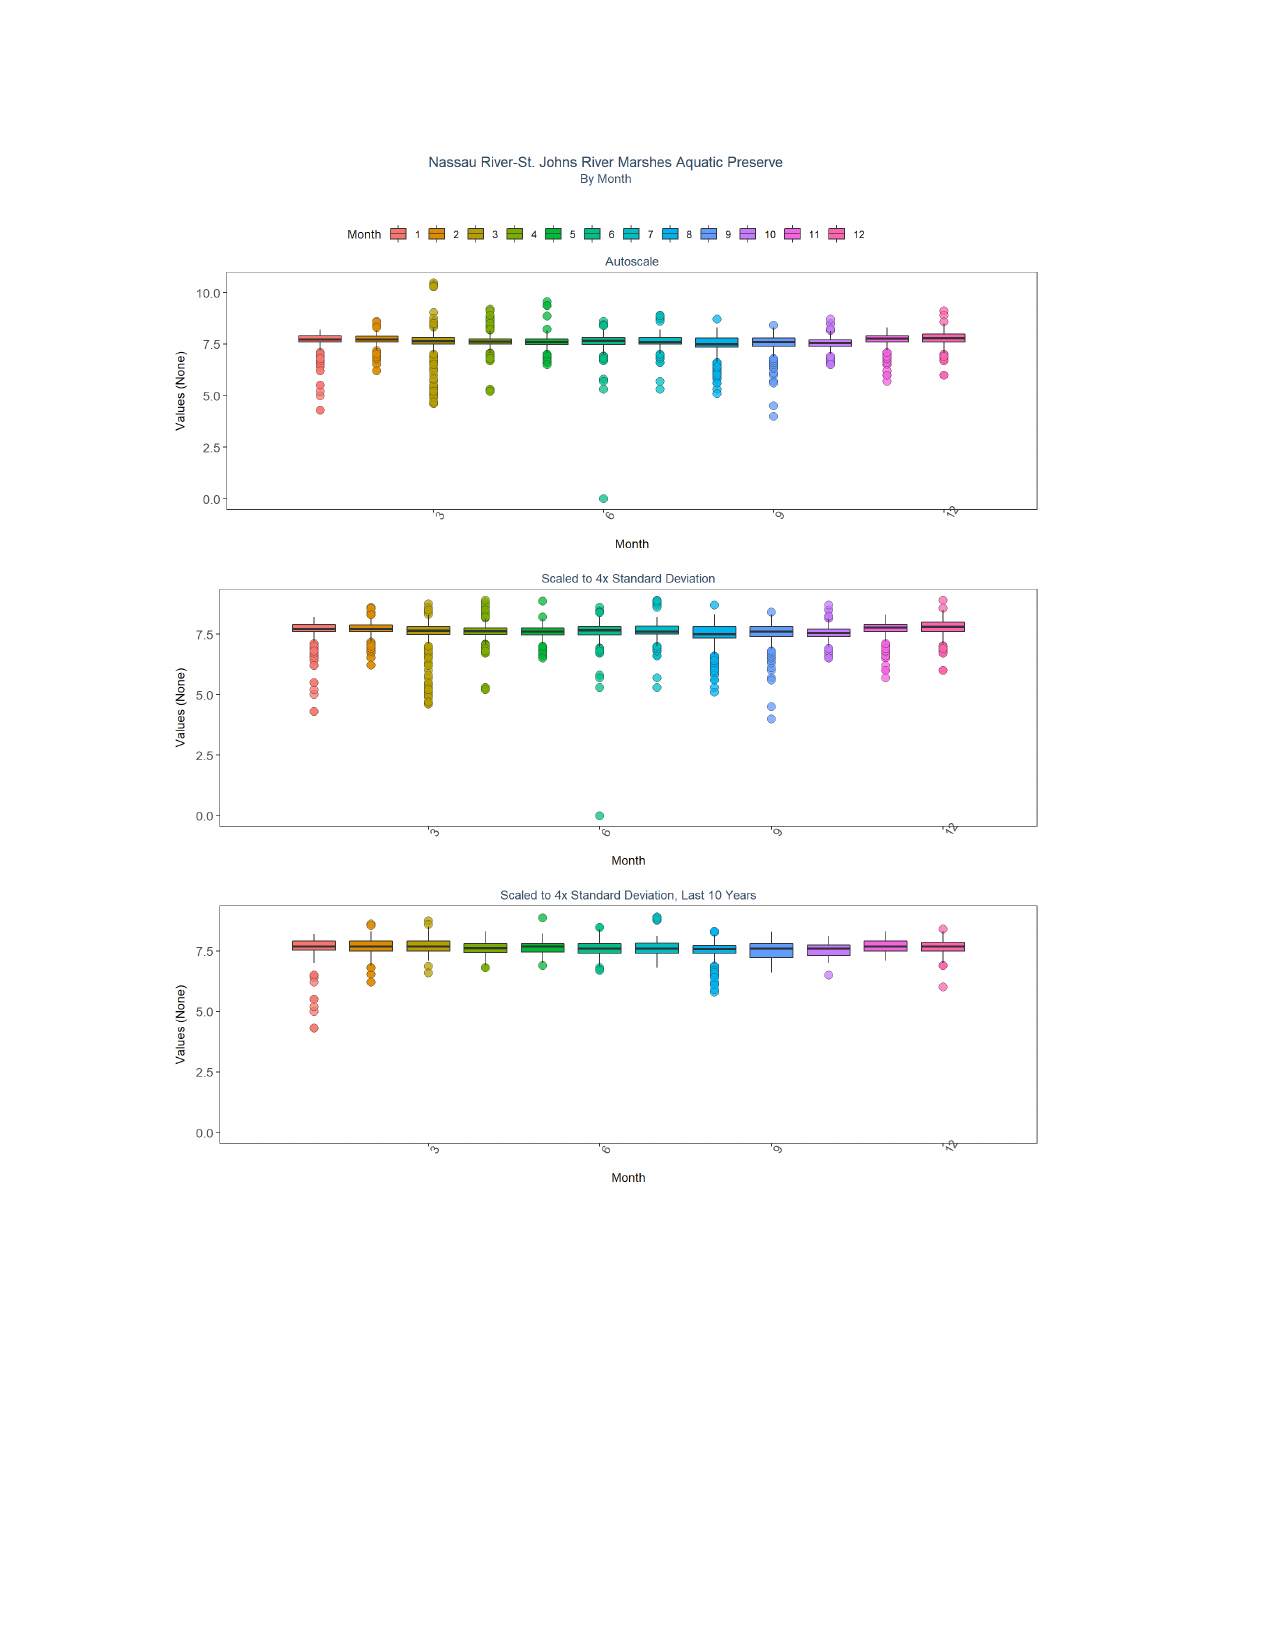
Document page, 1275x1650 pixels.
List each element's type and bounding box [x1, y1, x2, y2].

picture [168, 150, 1044, 1200]
